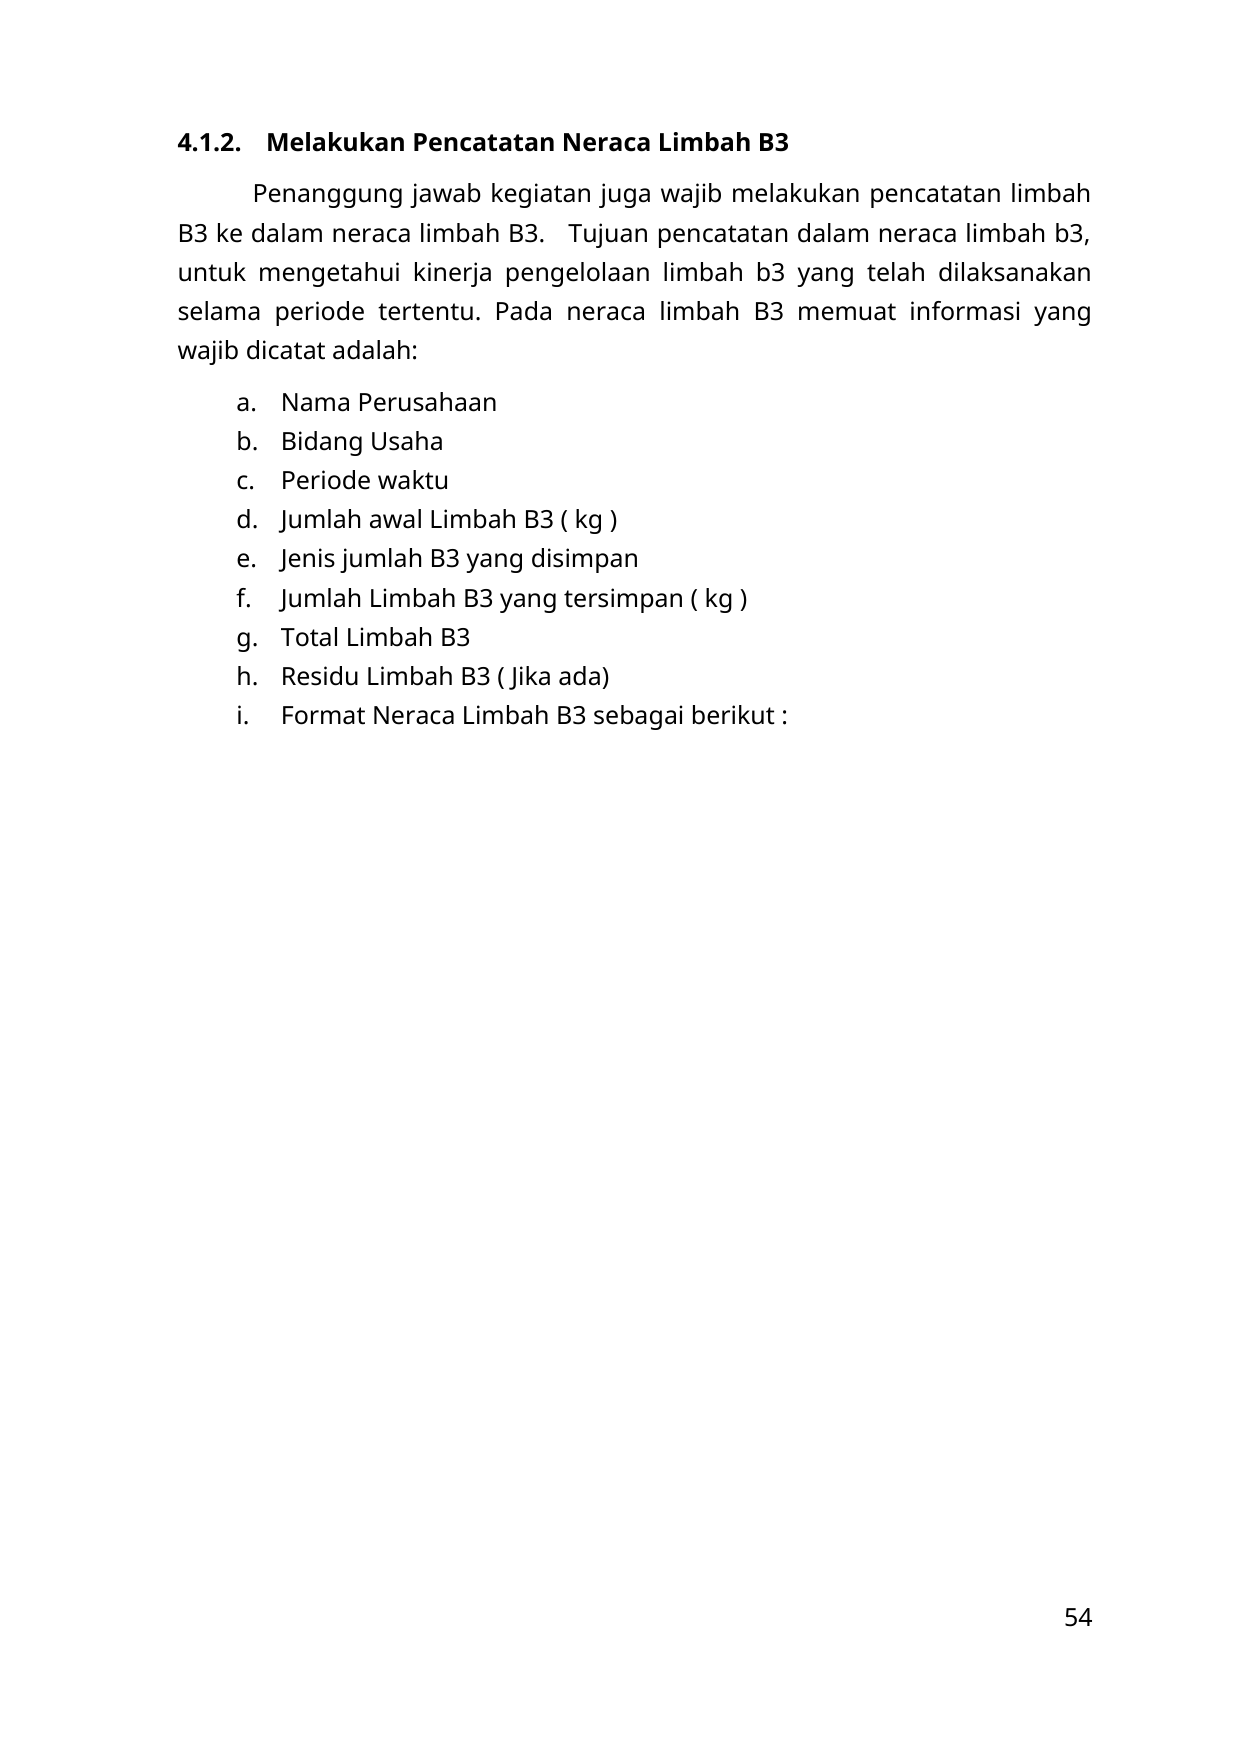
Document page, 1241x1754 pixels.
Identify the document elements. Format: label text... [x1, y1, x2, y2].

subtitle Melakukan Pencatatan Neraca Limbah B3 [177, 124, 1092, 158]
list Nama Perusahaan [236, 384, 1092, 418]
list Bidang Usaha [236, 424, 1092, 458]
list Jenis jumlah B3 yang disimpan [236, 541, 1092, 575]
list Jumlah Limbah B3 yang tersimpan ( kg ) [236, 580, 1092, 614]
list Residu Limbah B3 ( Jika ada) [236, 659, 1092, 693]
list Total Limbah B3 [236, 619, 1092, 653]
text Penanggung jawab kegiatan juga wajib melakukan pencatatan limbah B3 ke dalam neraca limbah B3. Tujuan pencatatan dalam neraca limbah b3, untuk mengetahui kinerja pengelolaan limbah b3 yang telah dilaksanakan selama periode tertentu. Pada neraca limbah B3 memuat informasi yang wajib dicatat adalah: [177, 176, 1092, 367]
list Jumlah awal Limbah B3 ( kg ) [236, 502, 1092, 536]
list Periode waktu [236, 463, 1092, 497]
list Format Neraca Limbah B3 sebagai berikut : [236, 698, 1092, 732]
